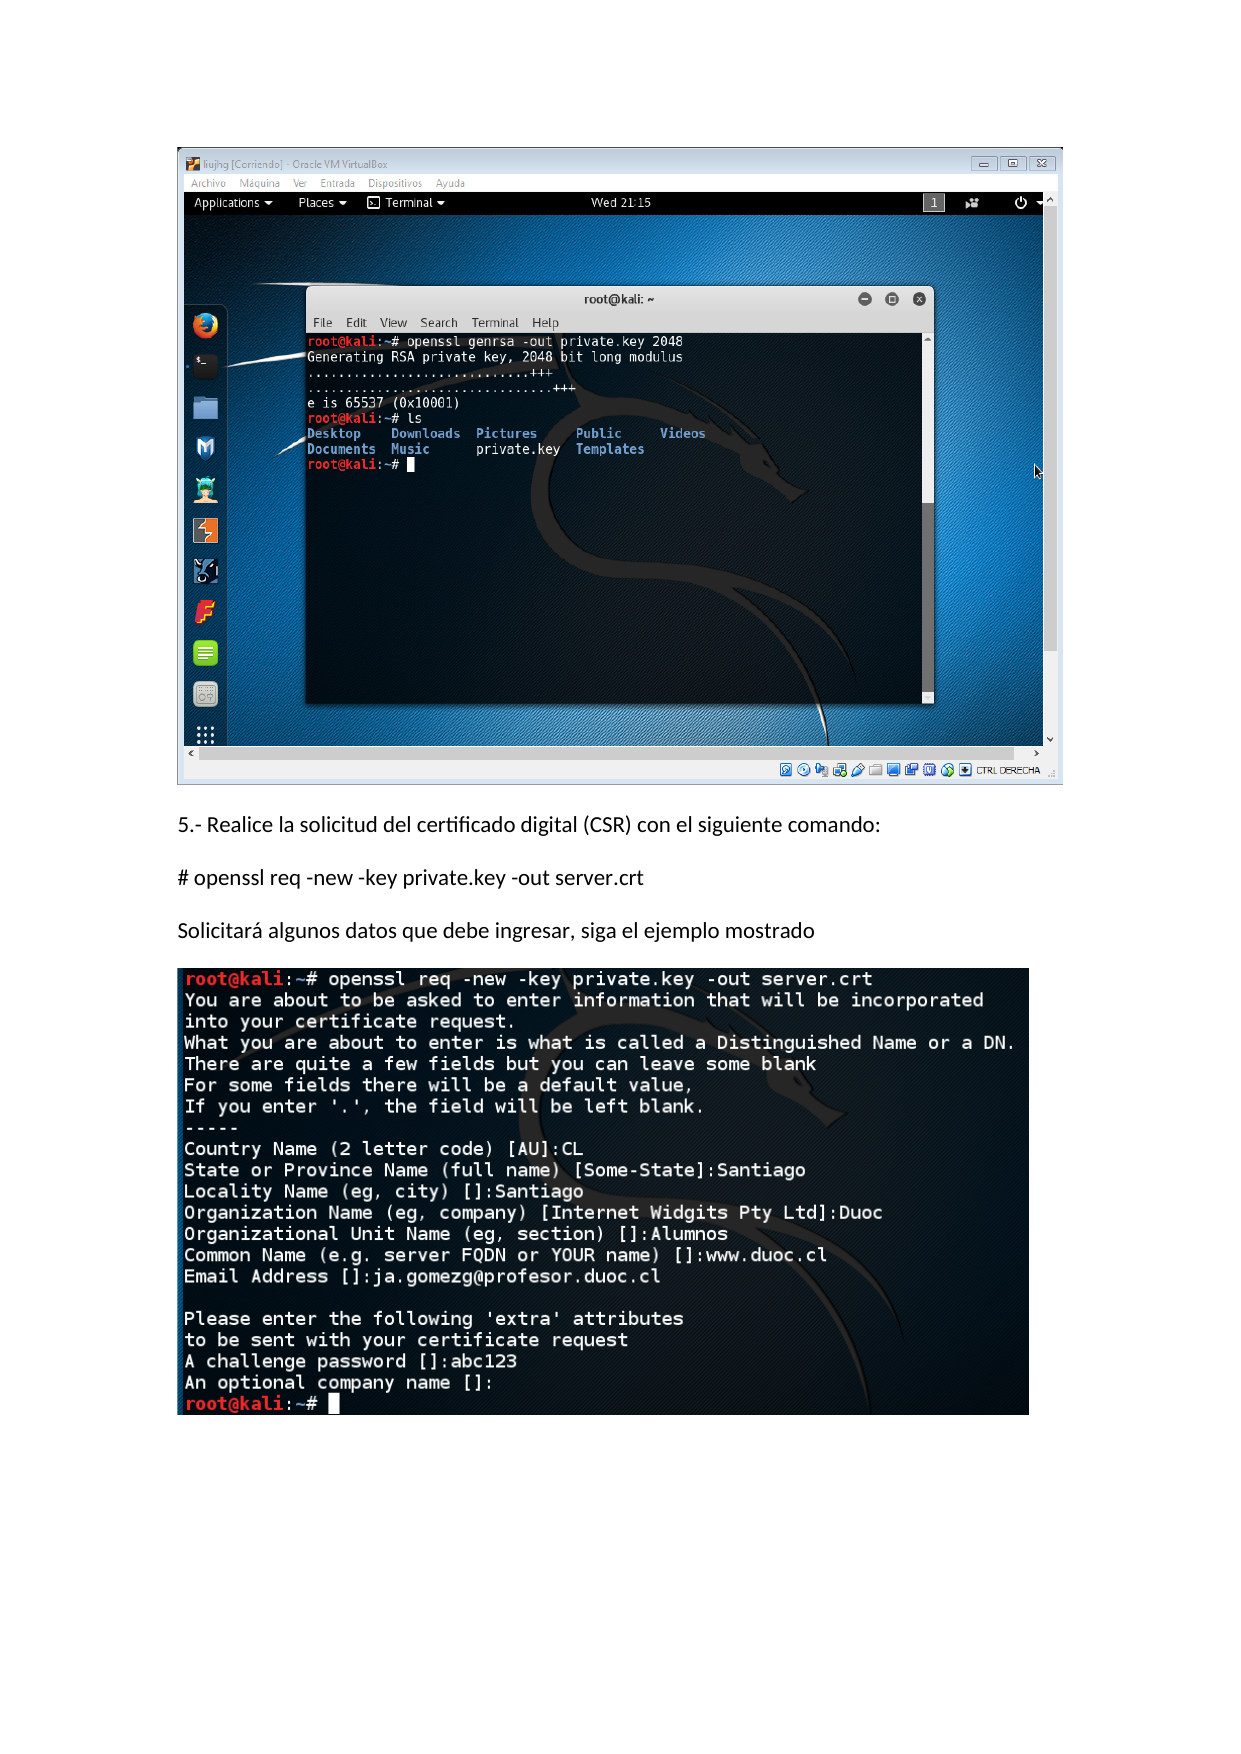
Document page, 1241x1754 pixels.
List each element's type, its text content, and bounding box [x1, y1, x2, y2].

picture [177, 968, 1029, 1415]
text # openssl req -new -key private.key -out server.crt [177, 863, 1063, 891]
text Solicitará algunos datos que debe ingresar, siga el ejemplo mostrado [177, 916, 1063, 944]
text 5.- Realice la solicitud del certificado digital (CSR) con el siguiente comando: [177, 810, 1063, 838]
